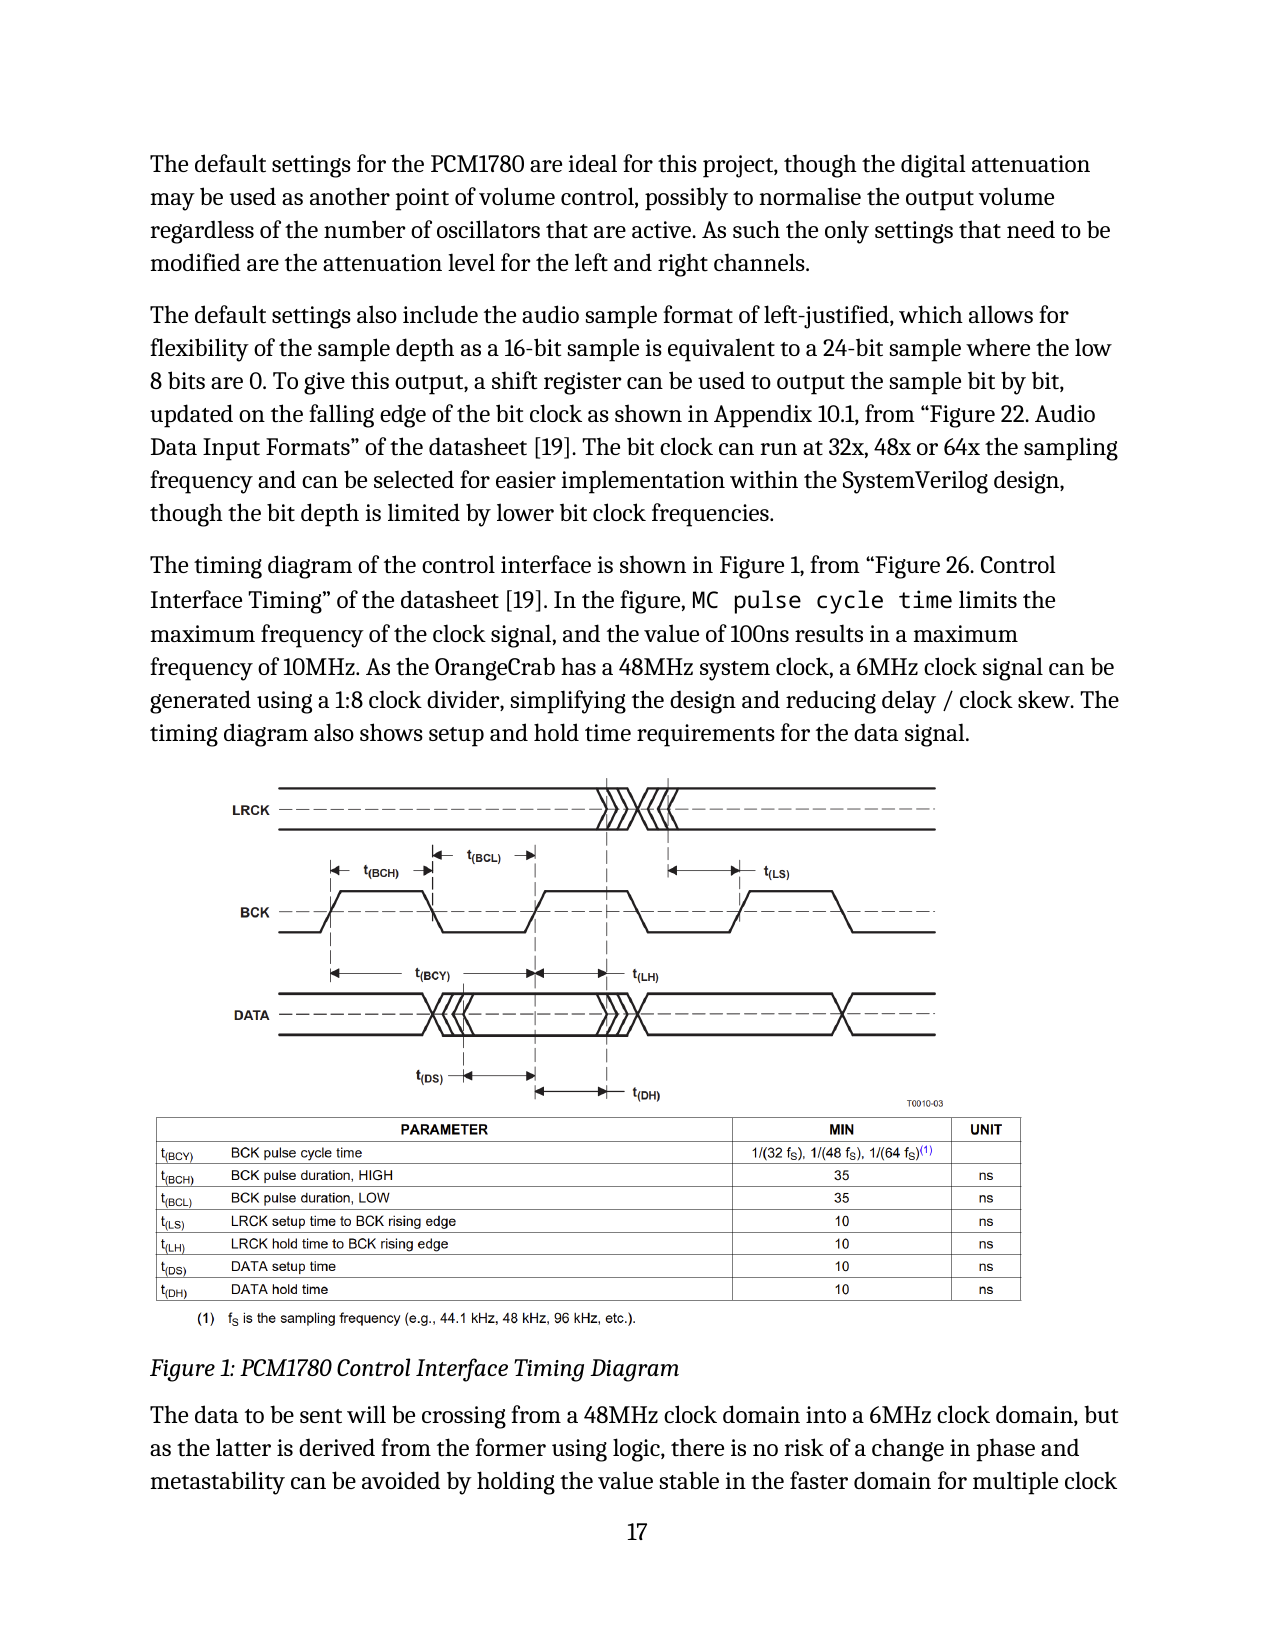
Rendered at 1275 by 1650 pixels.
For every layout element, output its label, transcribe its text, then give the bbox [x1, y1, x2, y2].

picture [150, 770, 1025, 1329]
text Figure 1: PCM1780 Control Interface Timing Diagram [150, 1353, 1125, 1382]
text The timing diagram of the control interface is shown in Figure 1, from “Figure 26. Control Interface Timing” of the datasheet. In the figure, MC pulse cycle time limits the maximum frequency of the clock signal, and the value of 100ns results in a maximum frequency of 10MHz. As the OrangeCrab has a 48MHz system clock, a 6MHz clock signal can be generated using a 1:8 clock divider, simplifying the design and reducing delay / clock skew. The timing diagram also shows setup and hold time requirements for the data signal. [150, 551, 1125, 747]
text The default settings also include the audio sample format of left-justified, which allows for flexibility of the sample depth as a 16-bit sample is equivalent to a 24-bit sample where the low 8 bits are 0. To give this output, a shift register can be used to output the sample bit by bit, updated on the falling edge of the bit clock as shown in Appendix 10.1, from “Figure 22. Audio Data Input Formats” of the datasheet. The bit clock can run at 32x, 48x or 64x the sampling frequency and can be selected for easier implementation within the SystemVerilog design, though the bit depth is limited by lower bit clock frequencies. [150, 301, 1125, 528]
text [150, 1401, 1125, 1496]
text The default settings for the PCM1780 are ideal for this project, though the digital attenuation may be used as another point of volume control, possibly to normalise the output volume regardless of the number of oscillators that are active. As such the only settings that need to be modified are the attenuation level for the left and right channels. [150, 150, 1125, 278]
